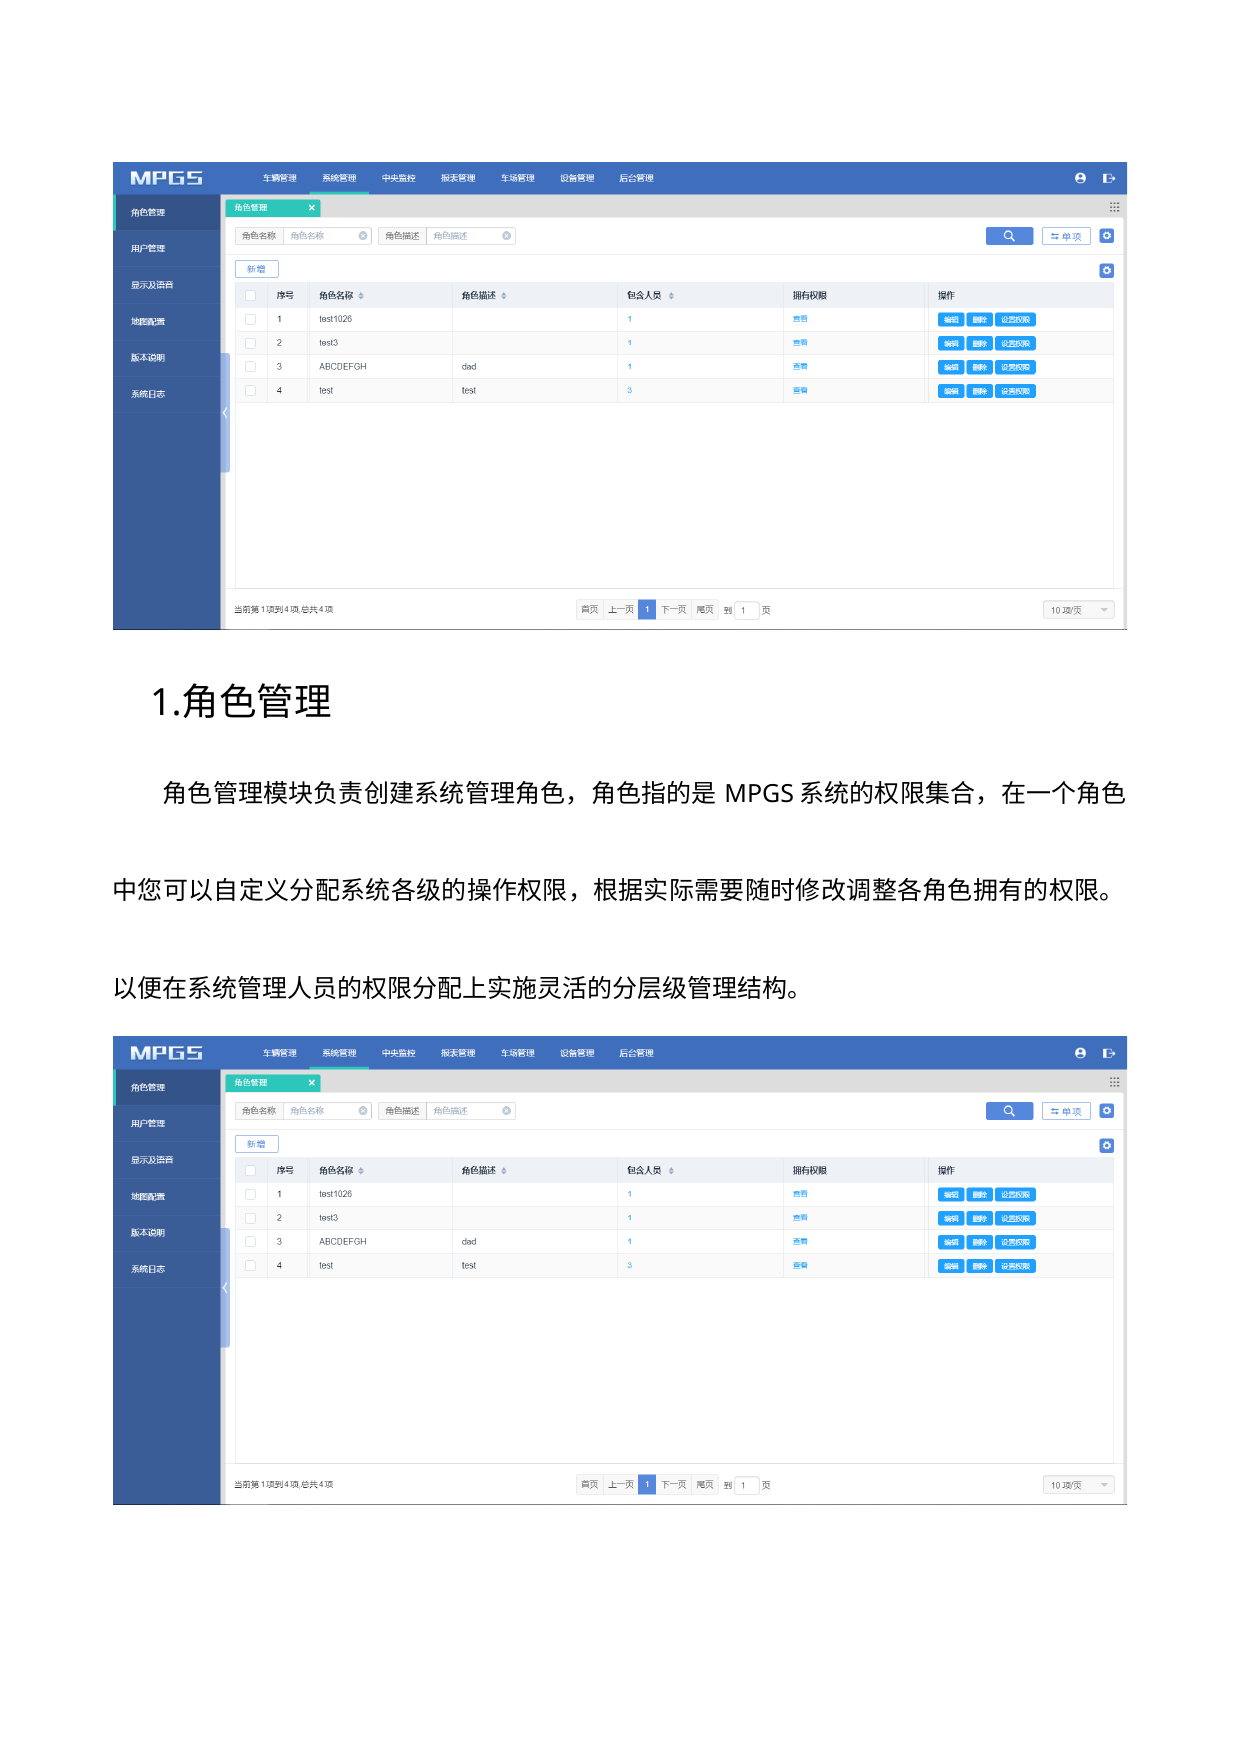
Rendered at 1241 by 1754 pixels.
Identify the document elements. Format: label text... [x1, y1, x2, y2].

picture [113, 162, 1128, 630]
picture [113, 1036, 1128, 1505]
list 角色管理模块负责创建系统管理角色，角色指的是MPGS系统的权限集合，在一个角色中您可以自定义分配系统各级的操作权限，根据实际需要随时修改调整各角色拥有的权限。以便在系统管理人员的权限分配上实施灵活的分层级管理结构。 [112, 759, 1128, 1019]
list 1.角色管理 [112, 666, 1128, 731]
